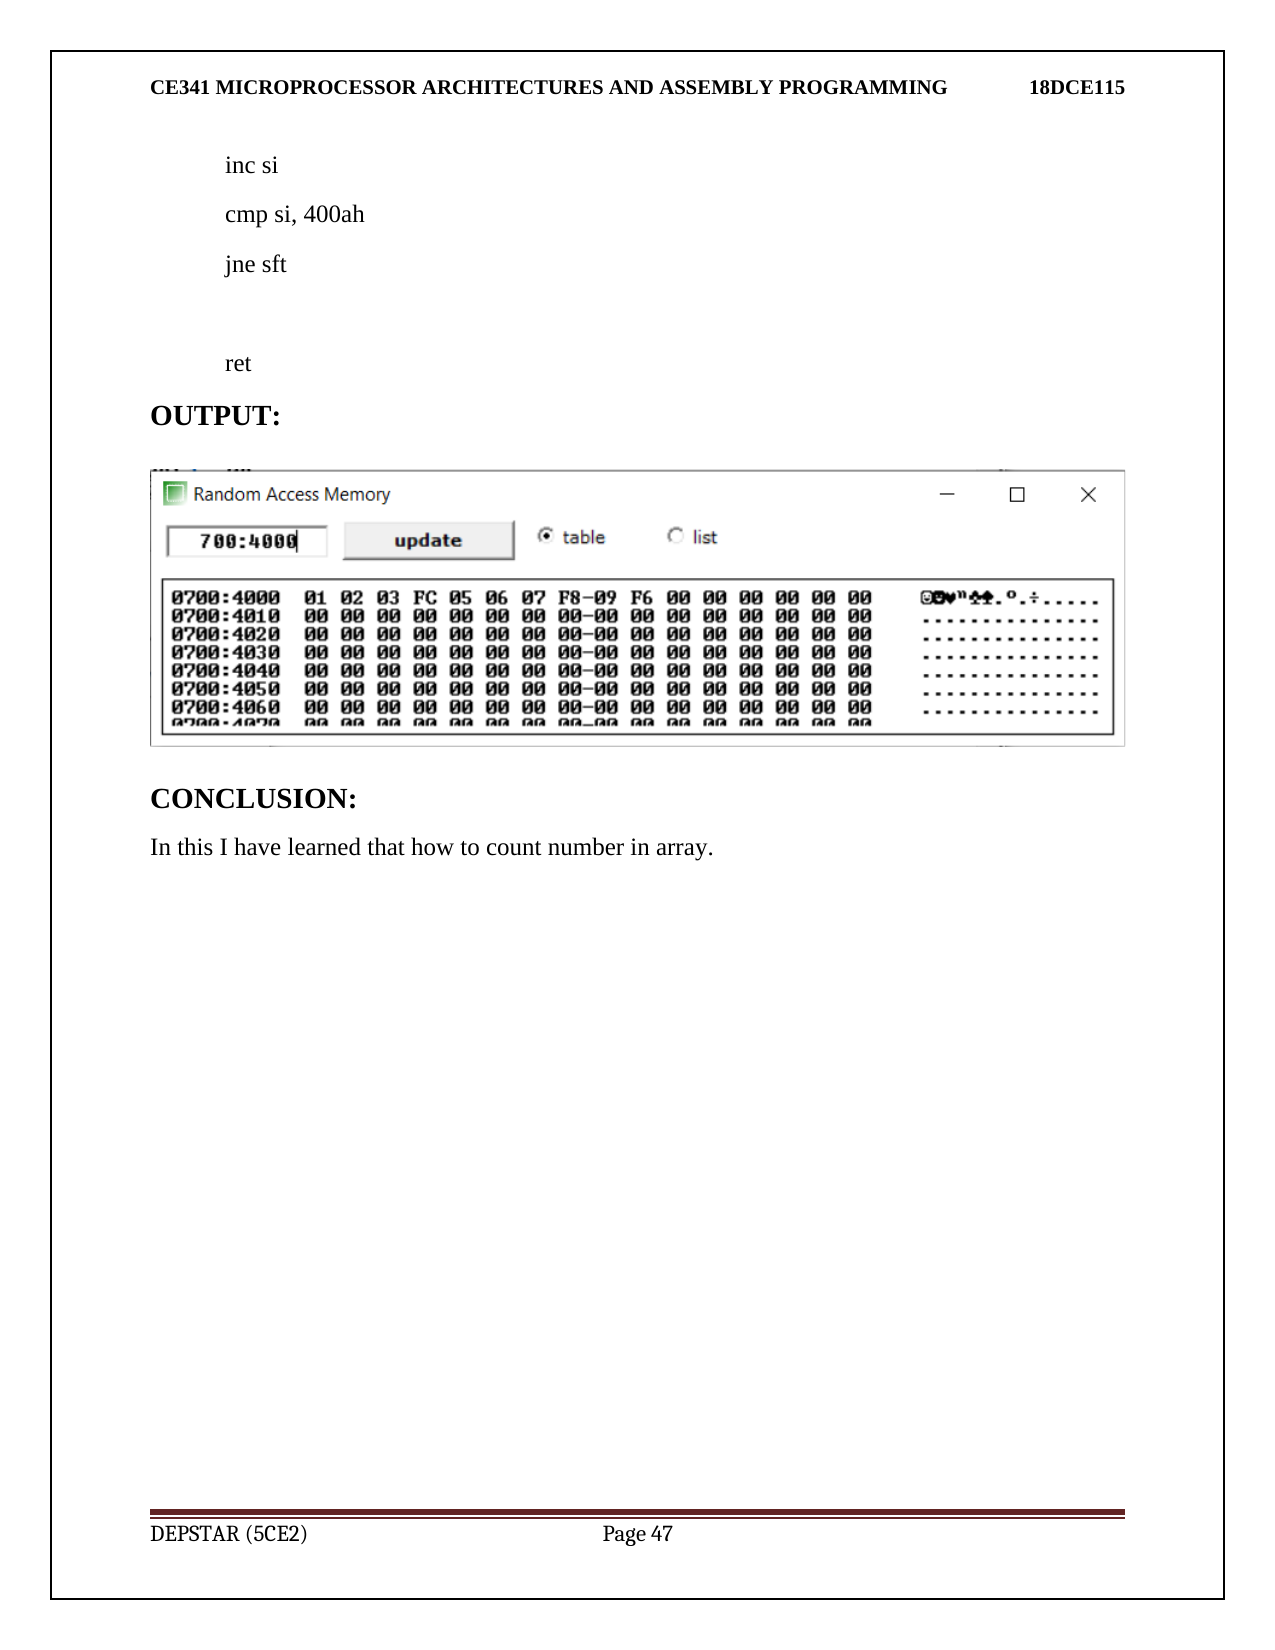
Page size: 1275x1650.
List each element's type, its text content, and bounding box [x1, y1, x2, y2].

text CONCLUSION: [150, 781, 1125, 815]
text cmp si, 400ah [225, 199, 1125, 228]
picture [150, 469, 1125, 747]
text inc si [225, 150, 1125, 179]
text OUTPUT: [150, 398, 1125, 431]
text In this I have learned that how to count number in array. [150, 832, 1125, 860]
text jne sft [225, 249, 1125, 278]
text ret [225, 348, 1125, 377]
